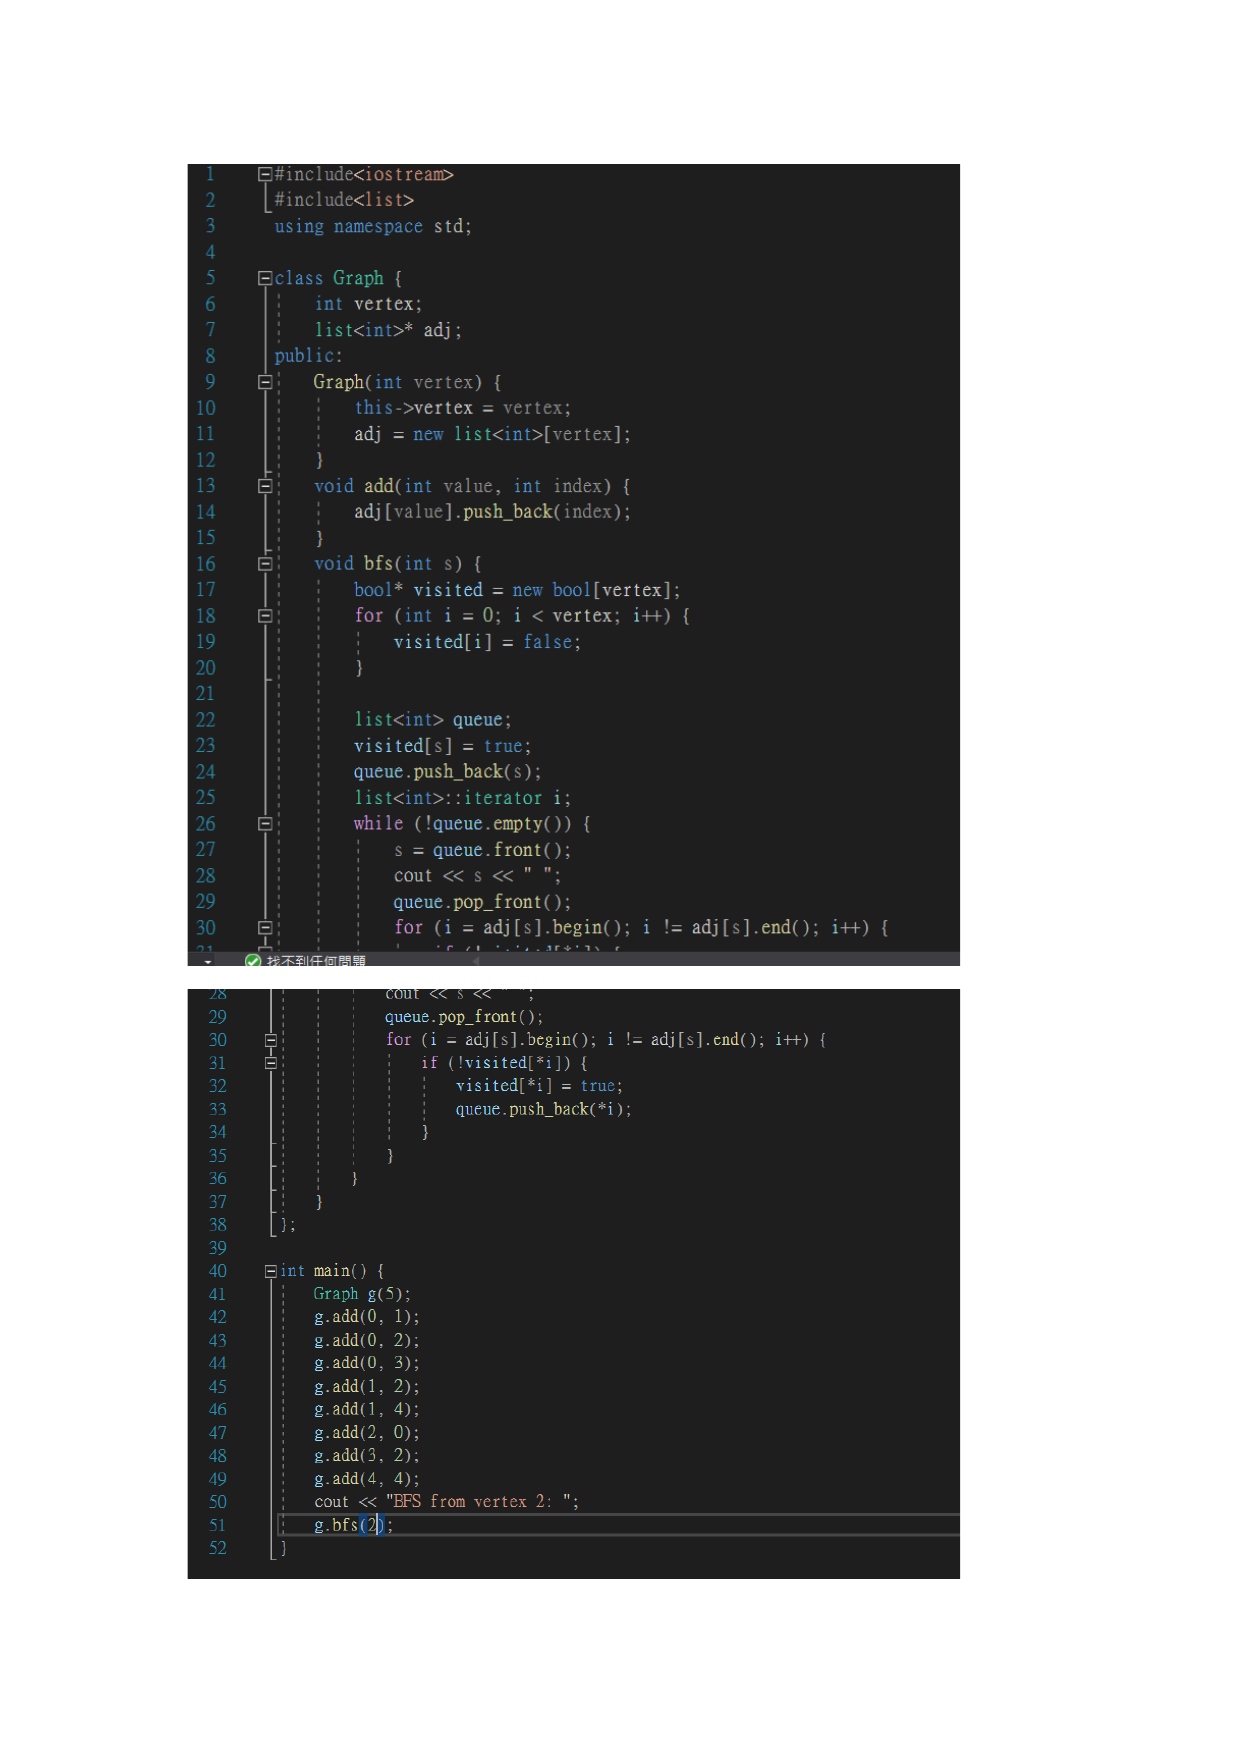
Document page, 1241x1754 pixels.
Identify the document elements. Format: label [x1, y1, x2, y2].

picture [187, 164, 961, 966]
picture [187, 989, 961, 1579]
